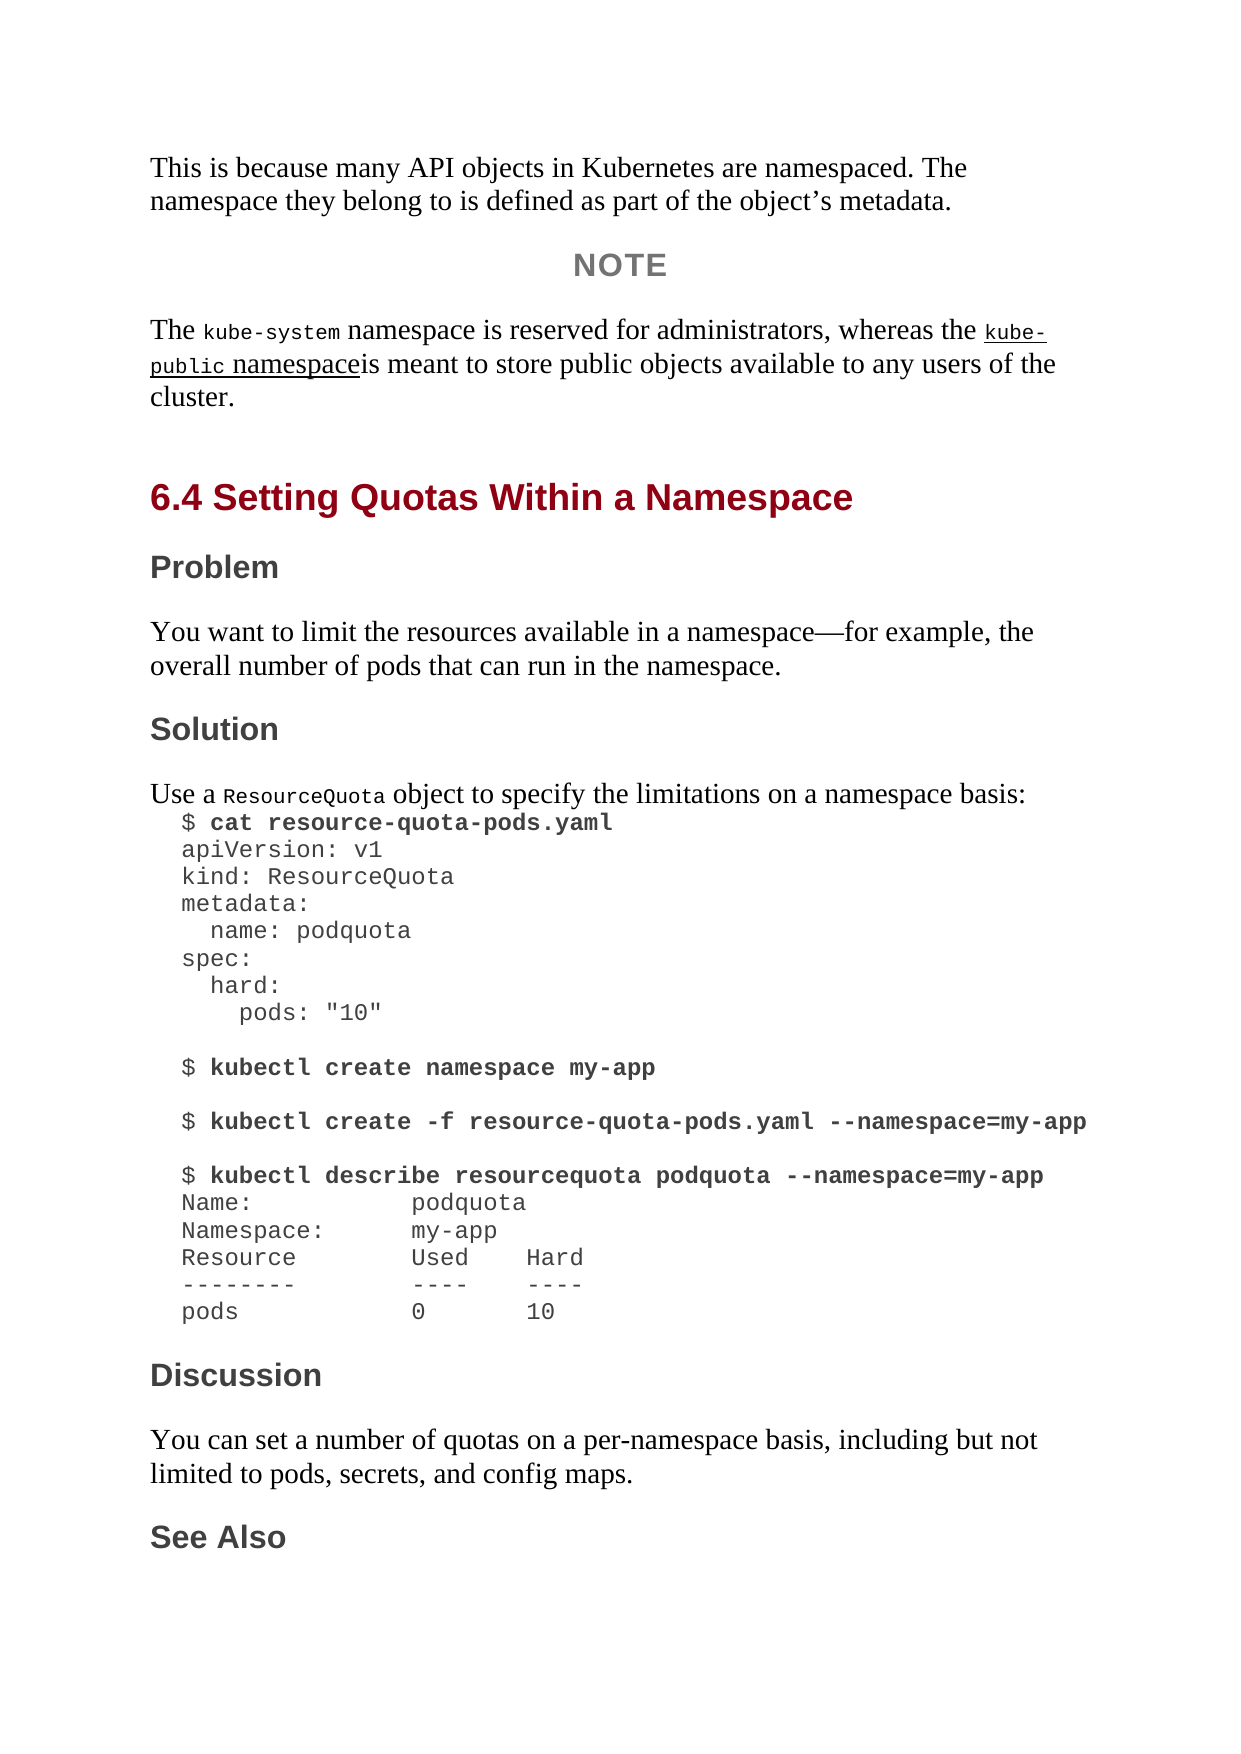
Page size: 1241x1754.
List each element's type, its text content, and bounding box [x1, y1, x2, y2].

text kind: ResourceQuota [181, 864, 1090, 892]
text You can set a number of quotas on a per-namespace basis, including but not limited to pods, secrets, and config maps. [150, 1422, 1090, 1489]
text spec: [181, 946, 1090, 973]
text Namespace: my-app [181, 1218, 1090, 1245]
text Resource Used Hard [181, 1245, 1090, 1272]
text metadata: [181, 892, 1090, 919]
text You want to limit the resources available in a namespace—for example, the overall number of pods that can run in the namespace. [150, 614, 1090, 681]
text $ cat resource-quota-pods.yaml [181, 810, 1090, 837]
text Use a ResourceQuota object to specify the limitations on a namespace basis: [150, 777, 1090, 810]
text $ kubectl create namespace my-app [181, 1055, 1090, 1082]
text This is because many API objects in Kubernetes are namespaced. The namespace they belong to is defined as part of the object’s metadata. [150, 150, 1090, 217]
text $ kubectl create -f resource-quota-pods.yaml --namespace=my-app [181, 1109, 1090, 1136]
subtitle NOTE [150, 246, 1090, 283]
subtitle Problem [150, 548, 1090, 585]
text The kube-system namespace is reserved for administrators, whereas the kube-public namespaceis meant to store public objects available to any users of the cluster. [150, 312, 1090, 413]
text pods: "10" [181, 1001, 1090, 1028]
subtitle Discussion [150, 1356, 1090, 1393]
text name: podquota [181, 919, 1090, 946]
subtitle See Also [150, 1518, 1090, 1556]
text $ kubectl describe resourcequota podquota --namespace=my-app [181, 1164, 1090, 1191]
subtitle 6.4 Setting Quotas Within a Namespace [150, 476, 1090, 519]
text hard: [181, 973, 1090, 1001]
text Name: podquota [181, 1191, 1090, 1218]
subtitle Solution [150, 710, 1090, 747]
text pods 0 10 [181, 1299, 1090, 1327]
text apiVersion: v1 [181, 837, 1090, 864]
text -------- ---- ---- [181, 1272, 1090, 1299]
